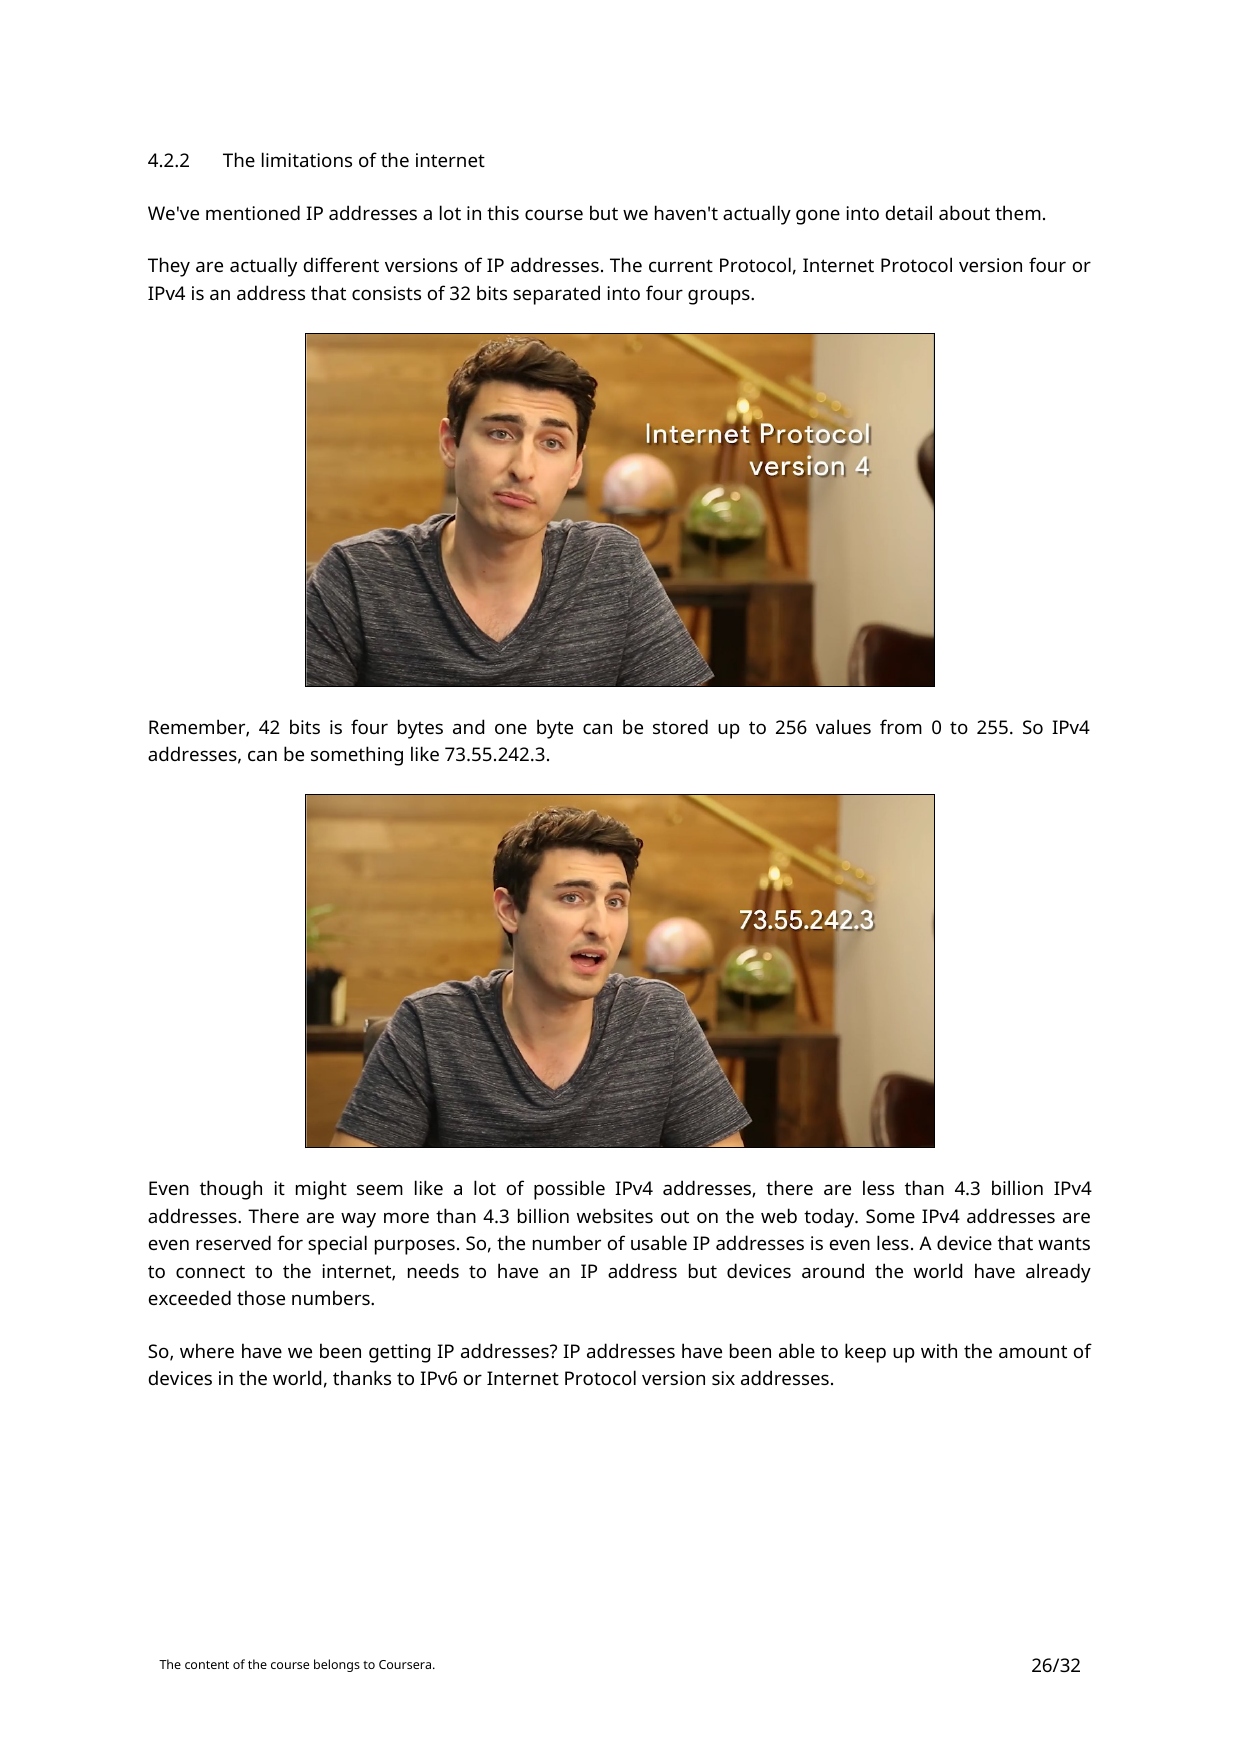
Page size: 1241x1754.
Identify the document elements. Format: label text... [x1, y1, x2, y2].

text Remember, 42 bits is four bytes and one byte can be stored up to 256 values from 0 to 255. So IPv4 addresses, can be something like 73.55.242.3. [148, 714, 1093, 767]
text Even though it might seem like a lot of possible IPv4 addresses, there are less than 4.3 billion IPv4 addresses. There are way more than 4.3 billion websites out on the web today. Some IPv4 addresses are even reserved for special purposes. So, the number of usable IP addresses is even less. A device that wants to connect to the internet, needs to have an IP address but devices around the world have already exceeded those numbers. [148, 1176, 1093, 1311]
subtitle The limitations of the internet [148, 148, 1093, 173]
text They are actually different versions of IP addresses. The current Protocol, Internet Protocol version four or IPv4 is an address that consists of 32 bits separated into four groups. [148, 253, 1093, 306]
picture [306, 334, 934, 686]
picture [306, 795, 934, 1147]
text So, where have we been getting IP addresses? IP addresses have been able to keep up with the amount of devices in the world, thanks to IPv6 or Internet Protocol version six addresses. [148, 1338, 1093, 1391]
text We've mentioned IP addresses a lot in this course but we haven't actually gone into detail about them. [148, 200, 1093, 226]
